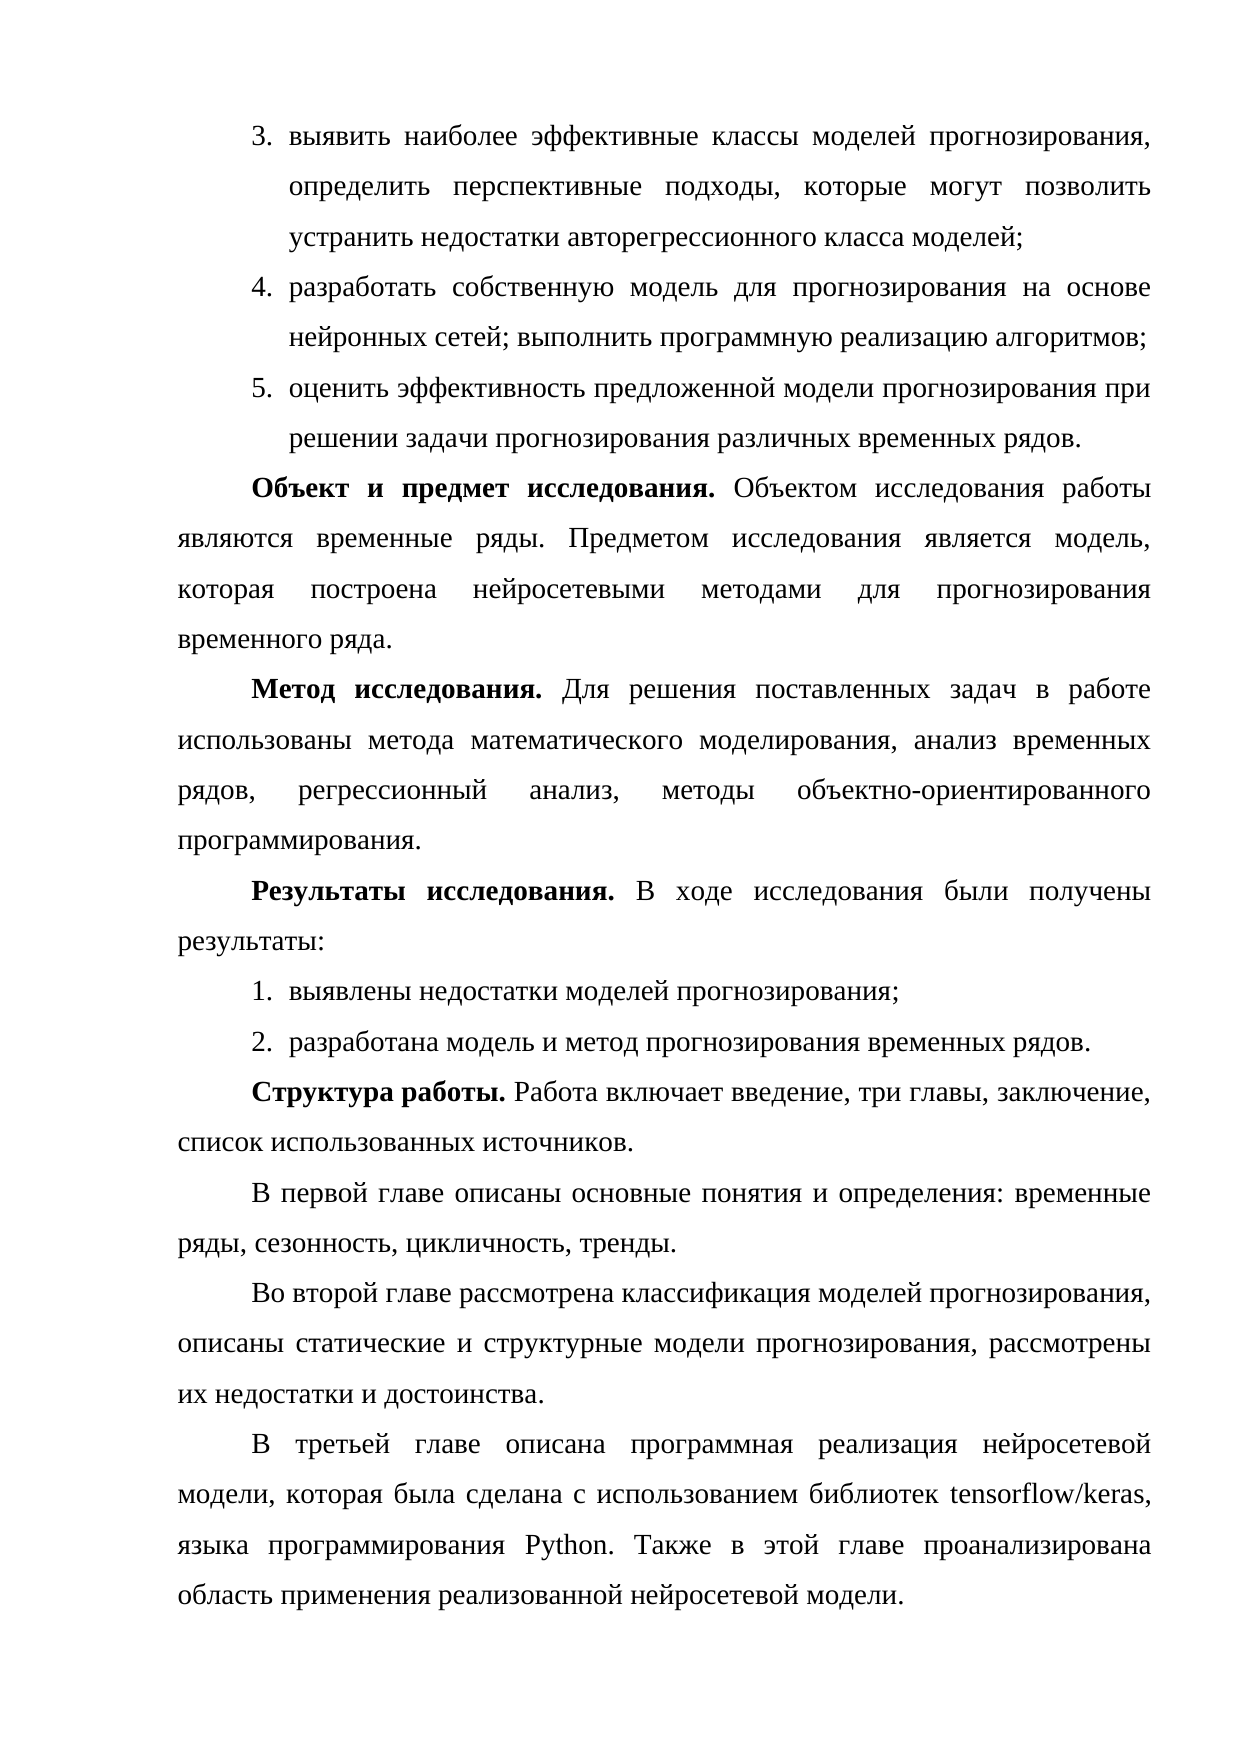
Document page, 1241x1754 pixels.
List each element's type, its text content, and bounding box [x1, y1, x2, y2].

text Объект и предмет исследования. Объектом исследования работы являются временные ряды. Предметом исследования является модель, которая построена нейросетевыми методами для прогнозирования временного ряда. [177, 470, 1152, 655]
text В первой главе описаны основные понятия и определения: временные ряды, сезонность, цикличность, тренды. [177, 1175, 1152, 1258]
text В третьей главе описана программная реализация нейросетевой модели, которая была сделана с использованием библиотек tensorflow/keras, языка программирования Python. Также в этой главе проанализирована область применения реализованной нейросетевой модели. [177, 1426, 1152, 1611]
list выявлены недостатки моделей прогнозирования; [251, 973, 1152, 1007]
list разработана модель и метод прогнозирования временных рядов. [251, 1024, 1152, 1057]
text Структура работы. Работа включает введение, три главы, заключение, список использованных источников. [177, 1074, 1152, 1158]
list выявить наиболее эффективные классы моделей прогнозирования, определить перспективные подходы, которые могут позволить устранить недостатки авторегрессионного класса моделей; [251, 118, 1152, 252]
text Метод исследования. Для решения поставленных задач в работе использованы метода математического моделирования, анализ временных рядов, регрессионный анализ, методы объектно-ориентированного программирования. [177, 672, 1152, 856]
text Во второй главе рассмотрена классификация моделей прогнозирования, описаны статические и структурные модели прогнозирования, рассмотрены их недостатки и достоинства. [177, 1275, 1152, 1409]
list оценить эффективность предложенной модели прогнозирования при решении задачи прогнозирования различных временных рядов. [251, 370, 1152, 453]
list разработать собственную модель для прогнозирования на основе нейронных сетей; выполнить программную реализацию алгоритмов; [251, 269, 1152, 353]
text Результаты исследования. В ходе исследования были получены результаты: [177, 873, 1152, 957]
